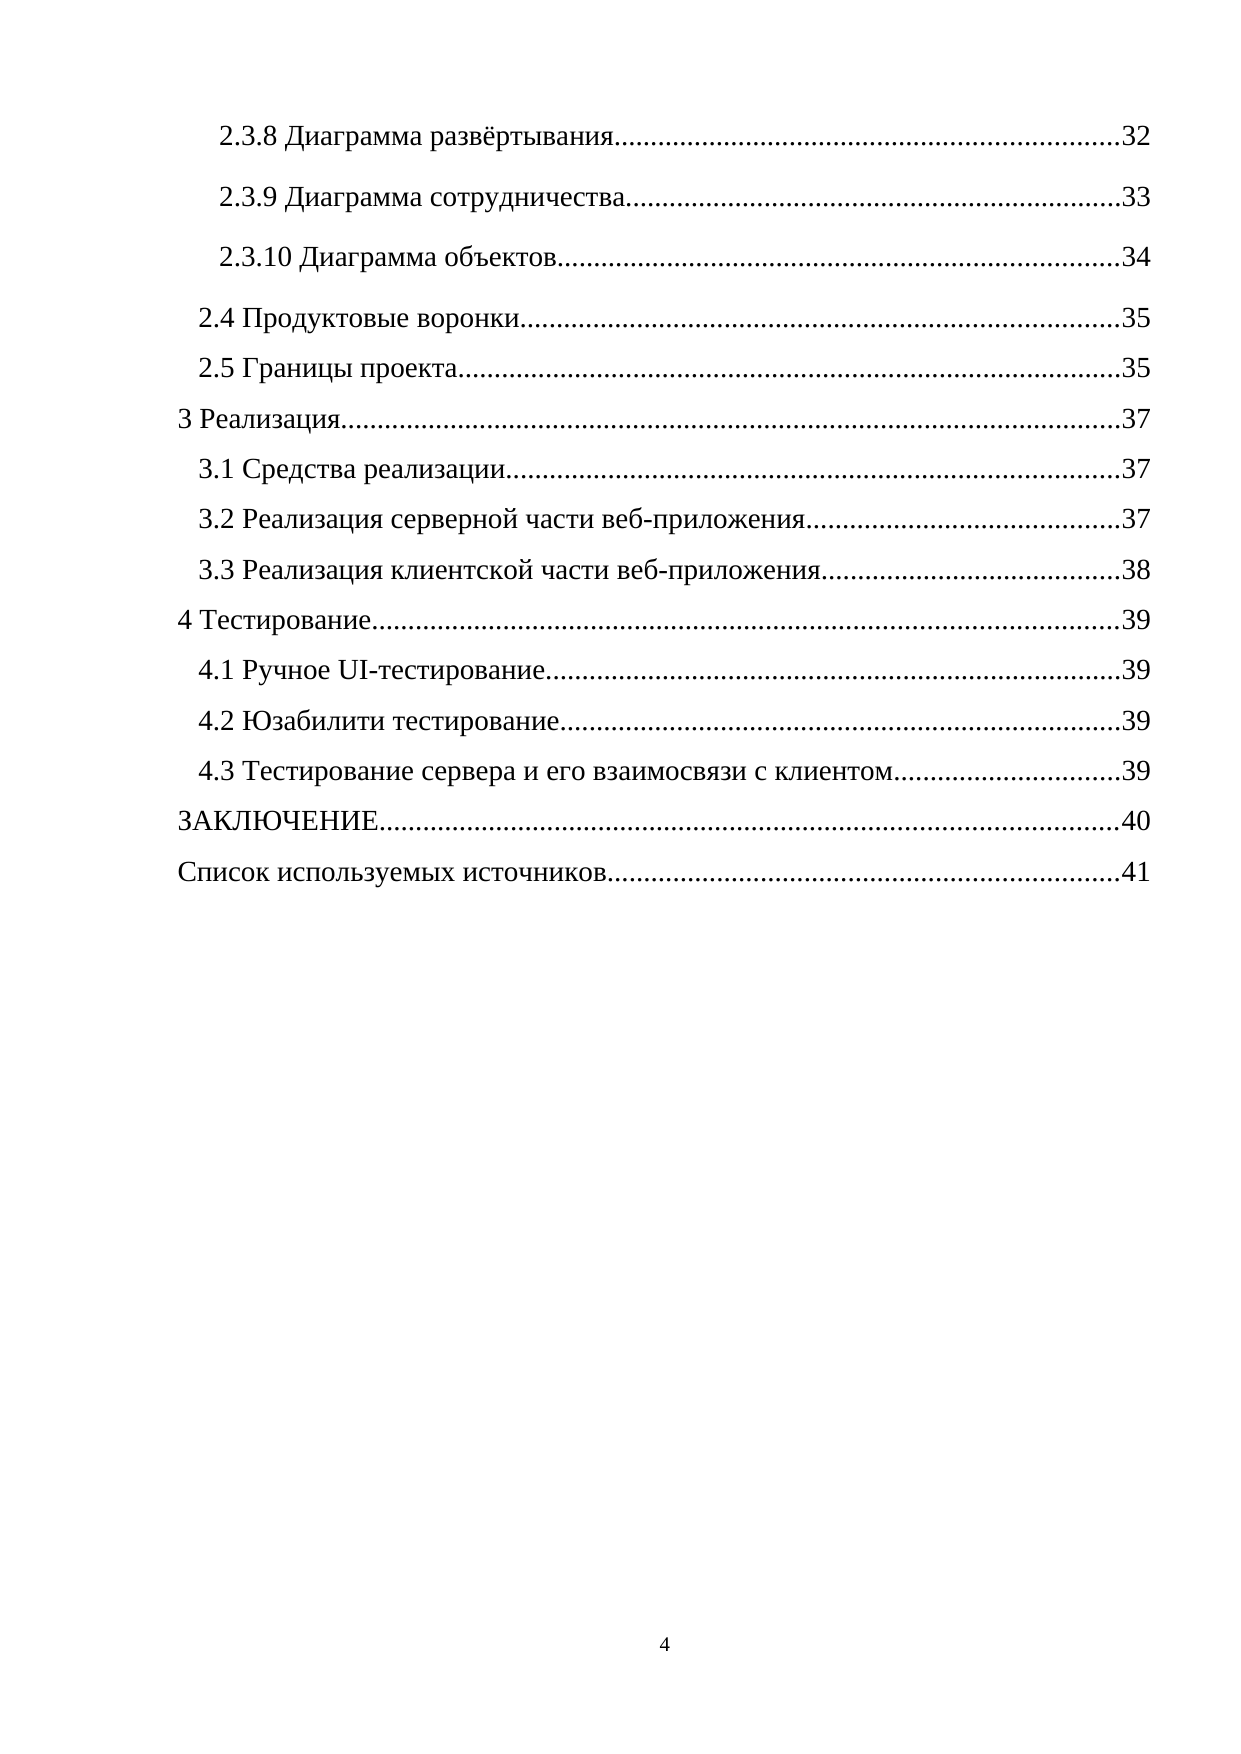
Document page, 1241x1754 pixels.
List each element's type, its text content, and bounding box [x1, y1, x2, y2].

text 4.2 Юзабилити тестирование 39 [198, 703, 1152, 736]
text 2.3.10 Диаграмма объектов 34 [219, 239, 1152, 273]
text 3.2 Реализация серверной части веб-приложения 37 [198, 502, 1152, 535]
text 3.3 Реализация клиентской части веб-приложения 38 [198, 552, 1152, 585]
text 2.5 Границы проекта 35 [198, 351, 1152, 384]
text 3.1 Средства реализации 37 [198, 451, 1152, 485]
text 2.3.8 Диаграмма развёртывания 32 [219, 118, 1152, 152]
text 4 Тестирование 39 [177, 602, 1152, 636]
text 4.1 Ручное UI-тестирование 39 [198, 652, 1152, 686]
text Список используемых источников 41 [177, 854, 1152, 887]
text 2.3.9 Диаграмма сотрудничества 33 [219, 179, 1152, 212]
text ЗАКЛЮЧЕНИЕ 40 [177, 803, 1152, 837]
text 3 Реализация 37 [177, 401, 1152, 434]
text 2.4 Продуктовые воронки 35 [198, 300, 1152, 334]
text 4.3 Тестирование сервера и его взаимосвязи с клиентом 39 [198, 753, 1152, 787]
